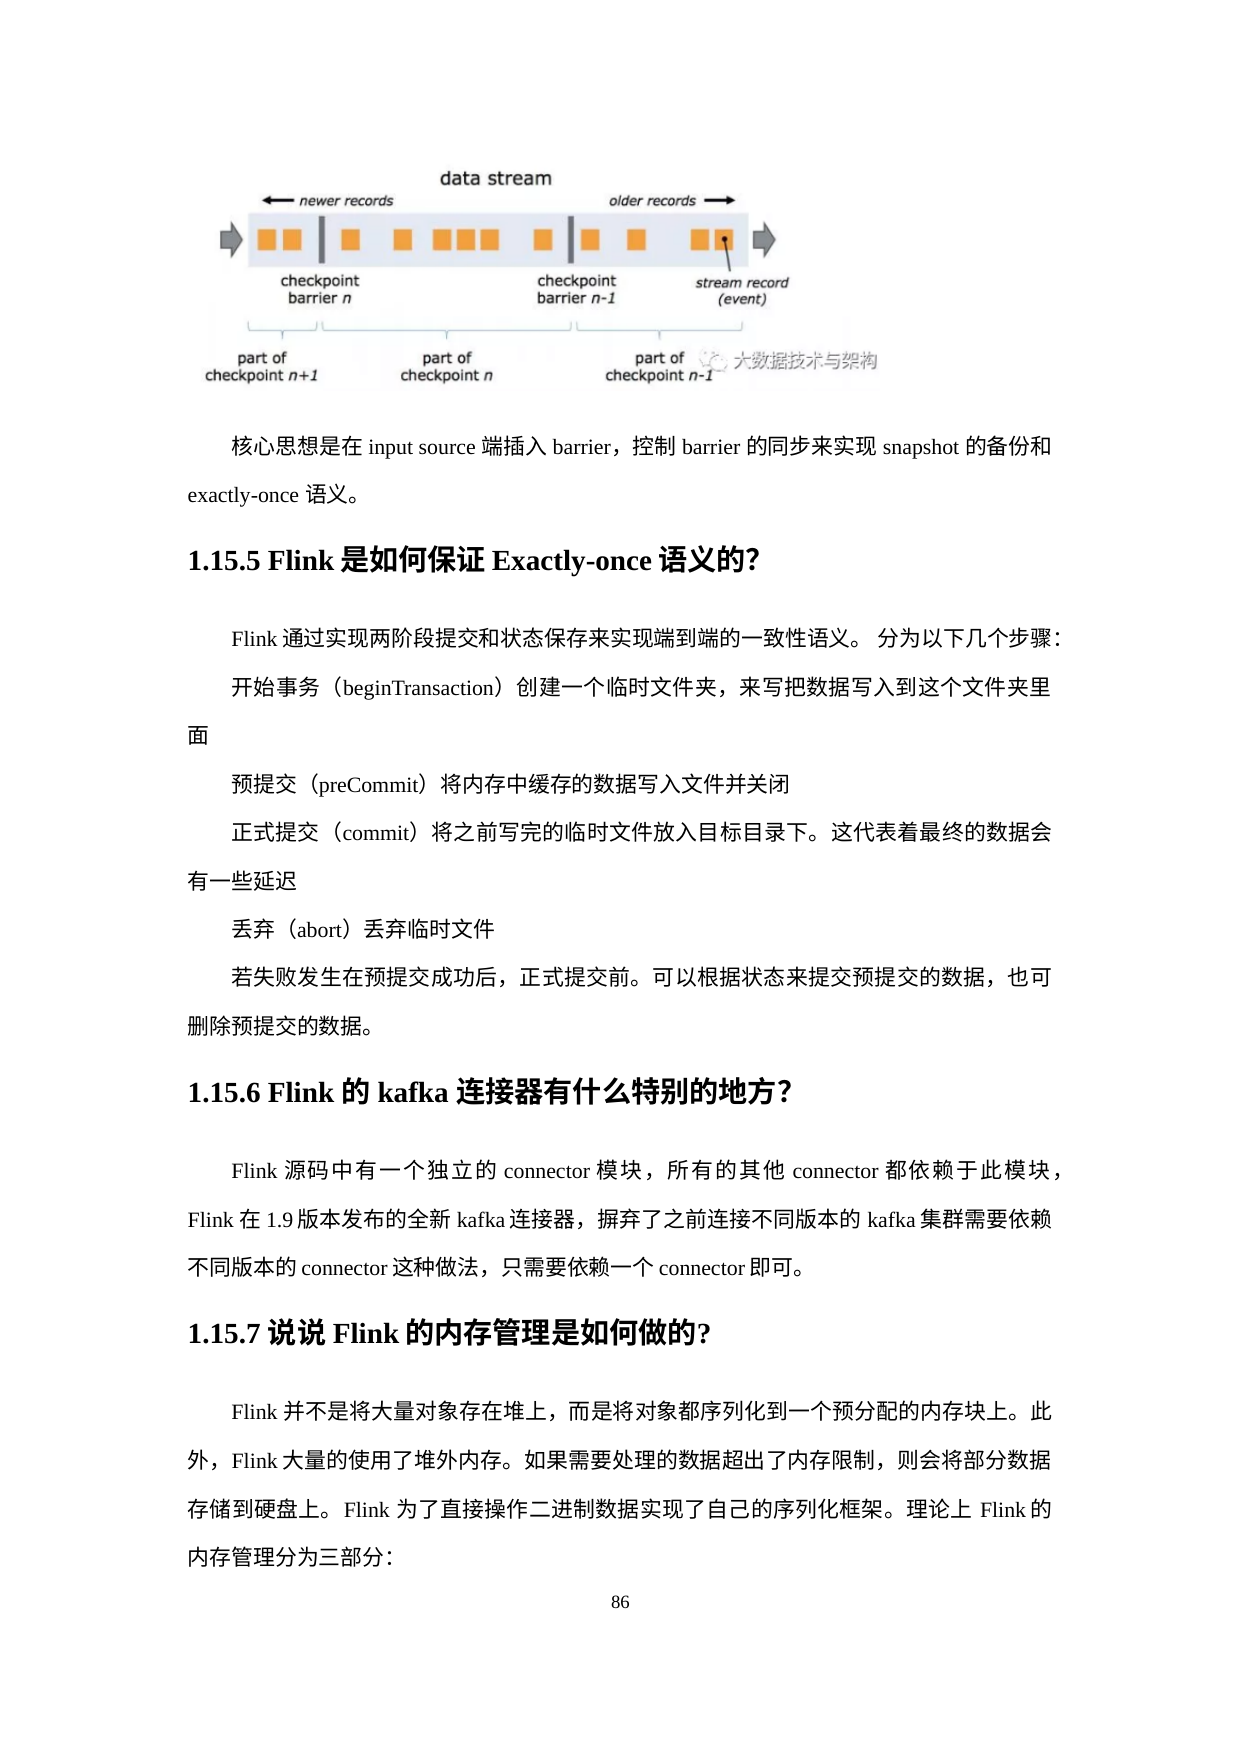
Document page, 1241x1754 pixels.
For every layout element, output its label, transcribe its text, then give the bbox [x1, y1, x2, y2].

text 核心思想是在 input source 端插入 barrier，控制 barrier 的同步来实现 snapshot 的备份和 exactly-once 语义。 [187, 428, 1053, 509]
text 丢弃（abort）丢弃临时文件 [187, 912, 1053, 944]
picture [187, 155, 881, 391]
text 若失败发生在预提交成功后，正式提交前。可以根据状态来提交预提交的数据，也可删除预提交的数据。 [187, 960, 1053, 1041]
text 预提交（preCommit）将内存中缓存的数据写入文件并关闭 [187, 766, 1053, 799]
text Flink通过实现两阶段提交和状态保存来实现端到端的一致性语义。 分为以下几个步骤： [187, 621, 1053, 653]
text 开始事务（beginTransaction）创建一个临时文件夹，来写把数据写入到这个文件夹里面 [187, 669, 1053, 750]
text Flink 并不是将大量对象存在堆上，而是将对象都序列化到一个预分配的内存块上。此外，Flink大量的使用了堆外内存。如果需要处理的数据超出了内存限制，则会将部分数据存储到硬盘上。Flink 为了直接操作二进制数据实现了自己的序列化框架。理论上Flink的内存管理分为三部分： [187, 1394, 1053, 1572]
text 正式提交（commit）将之前写完的临时文件放入目标目录下。这代表着最终的数据会有一些延迟 [187, 814, 1053, 896]
subtitle 1.15.6 Flink 的 kafka 连接器有什么特别的地方？ [187, 1057, 1053, 1122]
subtitle 1.15.5 Flink是如何保证Exactly-once语义的？ [187, 525, 1053, 590]
text Flink源码中有一个独立的connector模块，所有的其他connector都依赖于此模块，Flink 在1.9版本发布的全新kafka连接器，摒弃了之前连接不同版本的kafka集群需要依赖不同版本的connector这种做法，只需要依赖一个connector即可。 [187, 1152, 1053, 1282]
subtitle 1.15.7 说说 Flink的内存管理是如何做的? [187, 1298, 1053, 1363]
